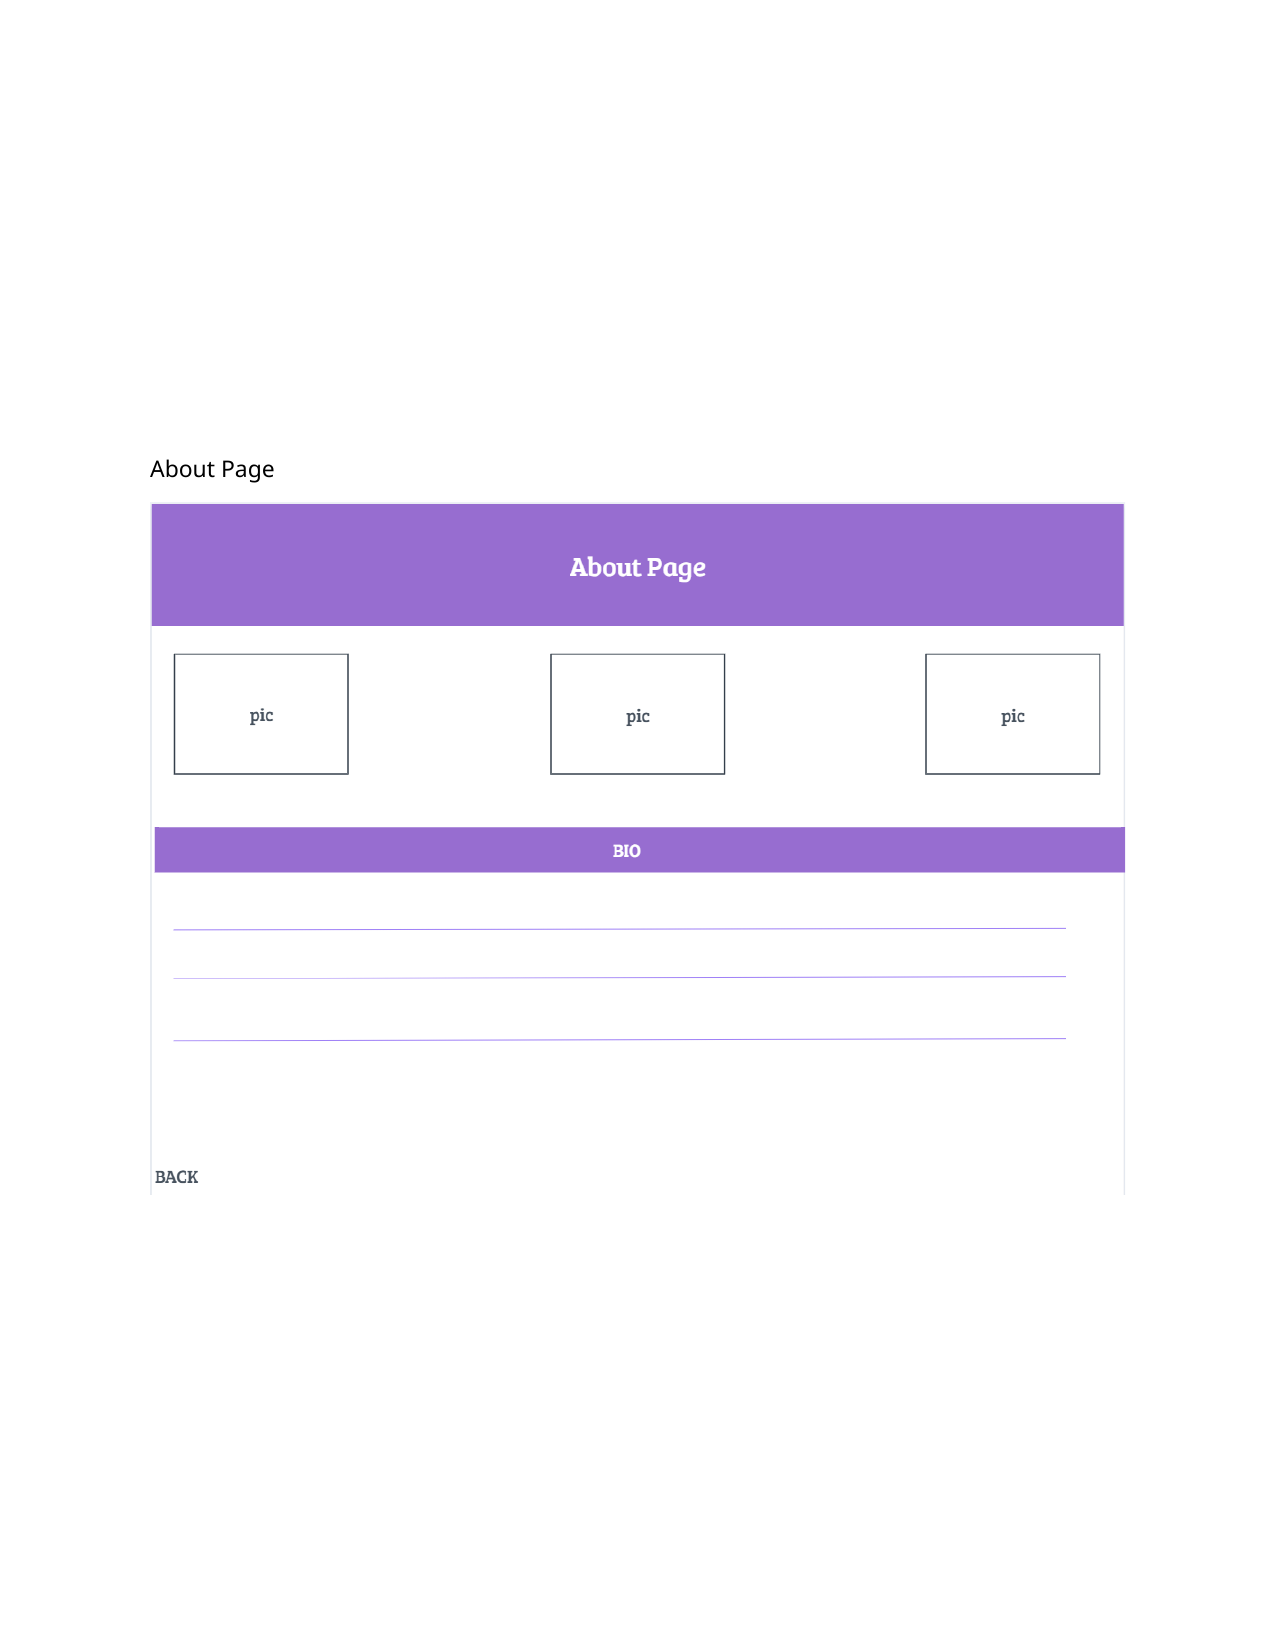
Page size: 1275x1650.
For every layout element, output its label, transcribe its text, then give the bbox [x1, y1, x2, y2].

picture [150, 502, 1125, 1195]
text About Page [150, 452, 1125, 484]
